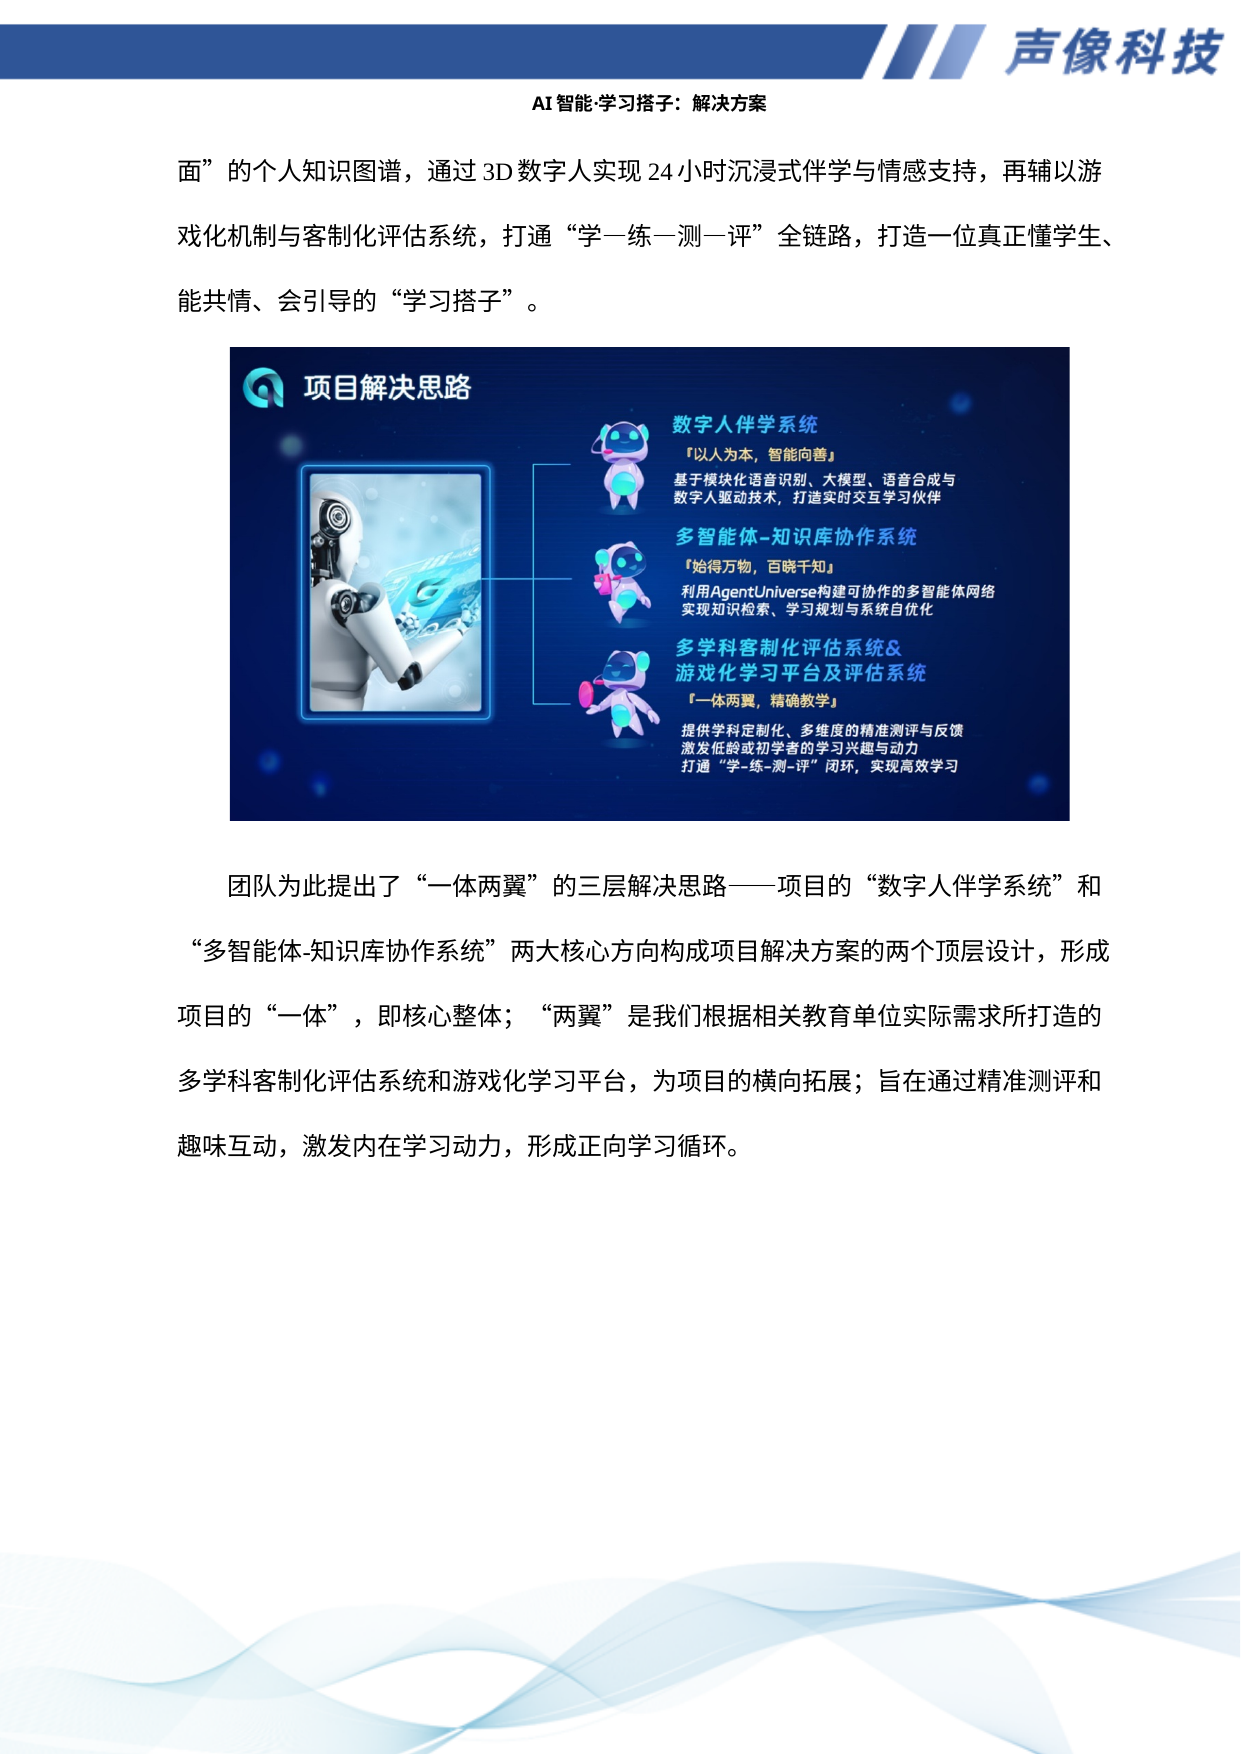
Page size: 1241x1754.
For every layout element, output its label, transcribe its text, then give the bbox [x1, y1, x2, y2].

picture [0, 0, 1241, 1754]
text 团队为此提出了“一体两翼”的三层解决思路——项目的“数字人伴学系统”和“多智能体-知识库协作系统”两大核心方向构成项目解决方案的两个顶层设计，形成项目的“一体”，即核心整体；“两翼”是我们根据相关教育单位实际需求所打造的多学科客制化评估系统和游戏化学习平台，为项目的横向拓展；旨在通过精准测评和趣味互动，激发内在学习动力，形成正向学习循环。 [177, 852, 1122, 1177]
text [177, 137, 1122, 332]
